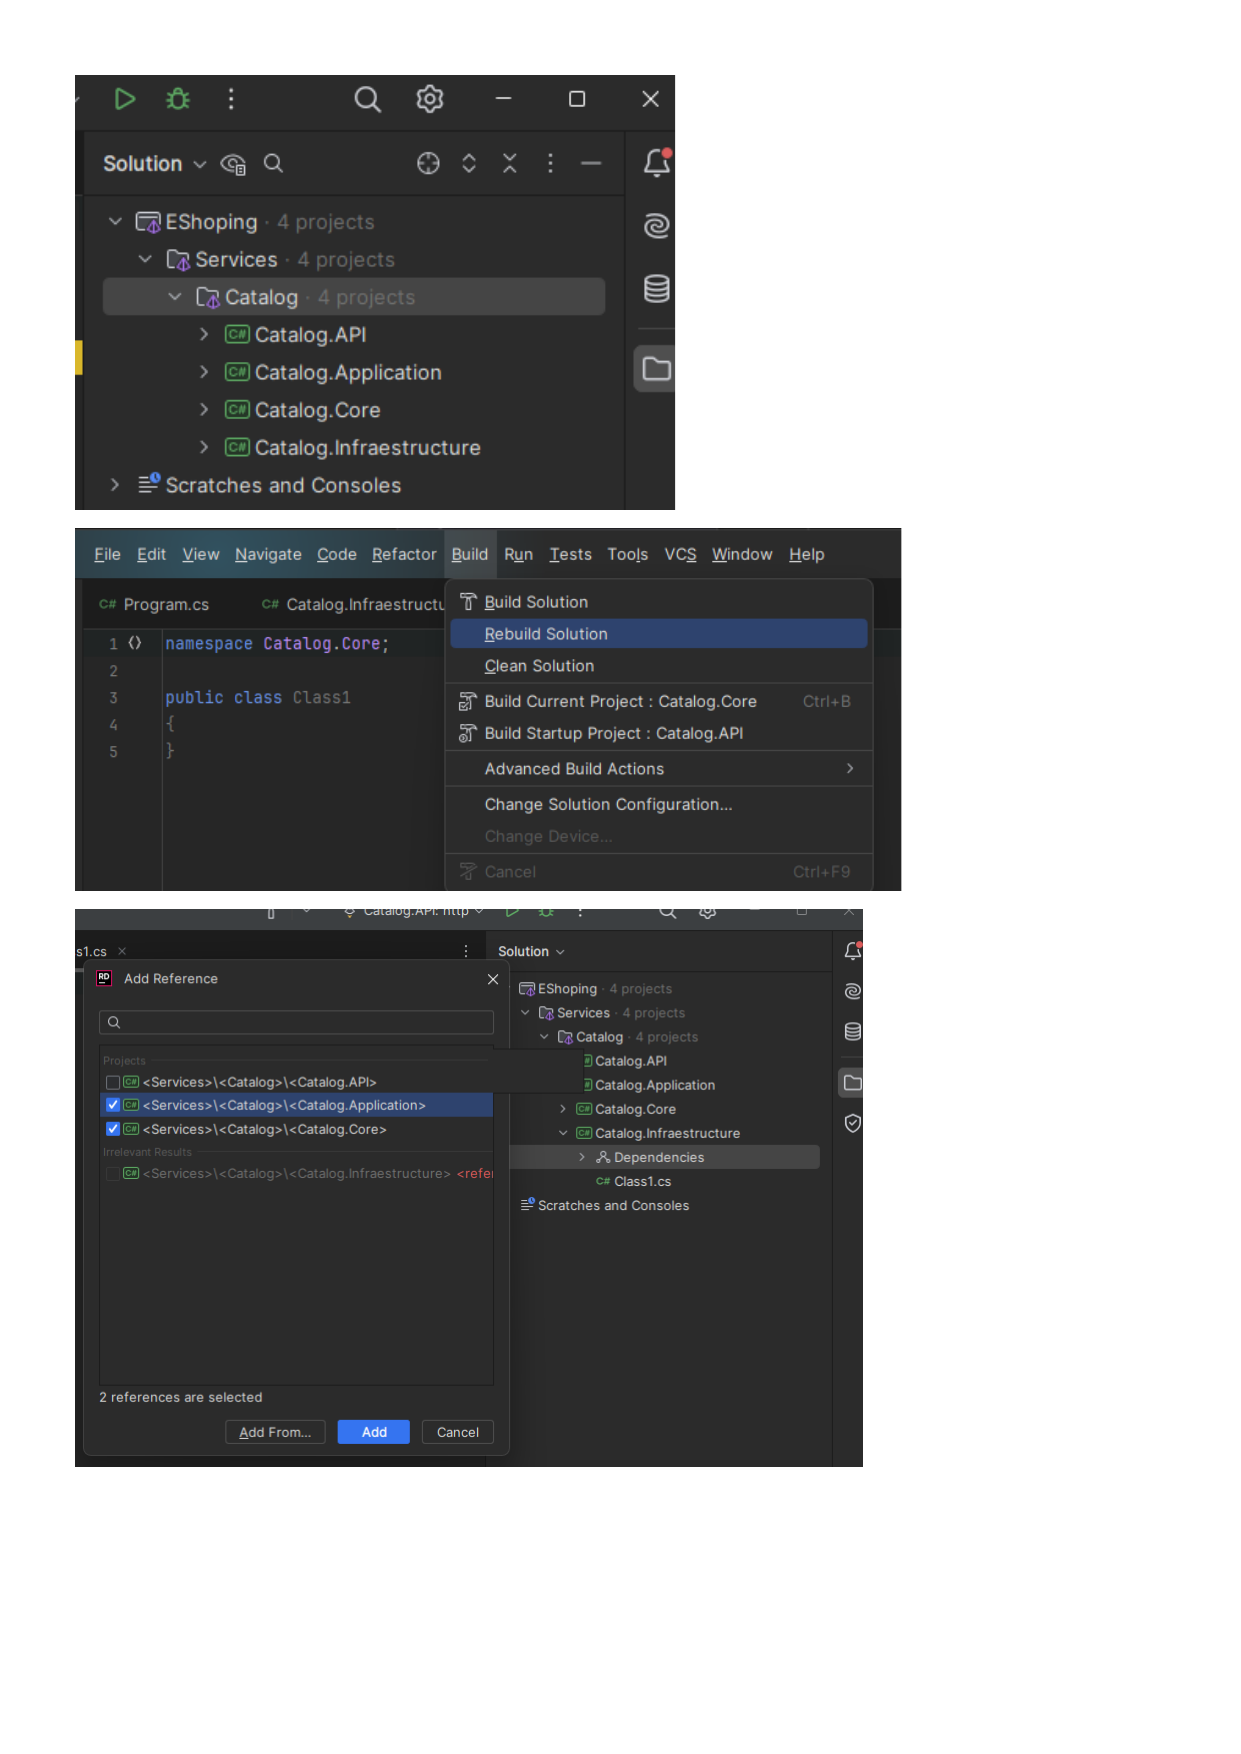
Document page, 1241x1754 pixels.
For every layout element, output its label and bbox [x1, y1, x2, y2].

picture [75, 909, 863, 1467]
picture [75, 528, 902, 891]
picture [75, 75, 675, 510]
